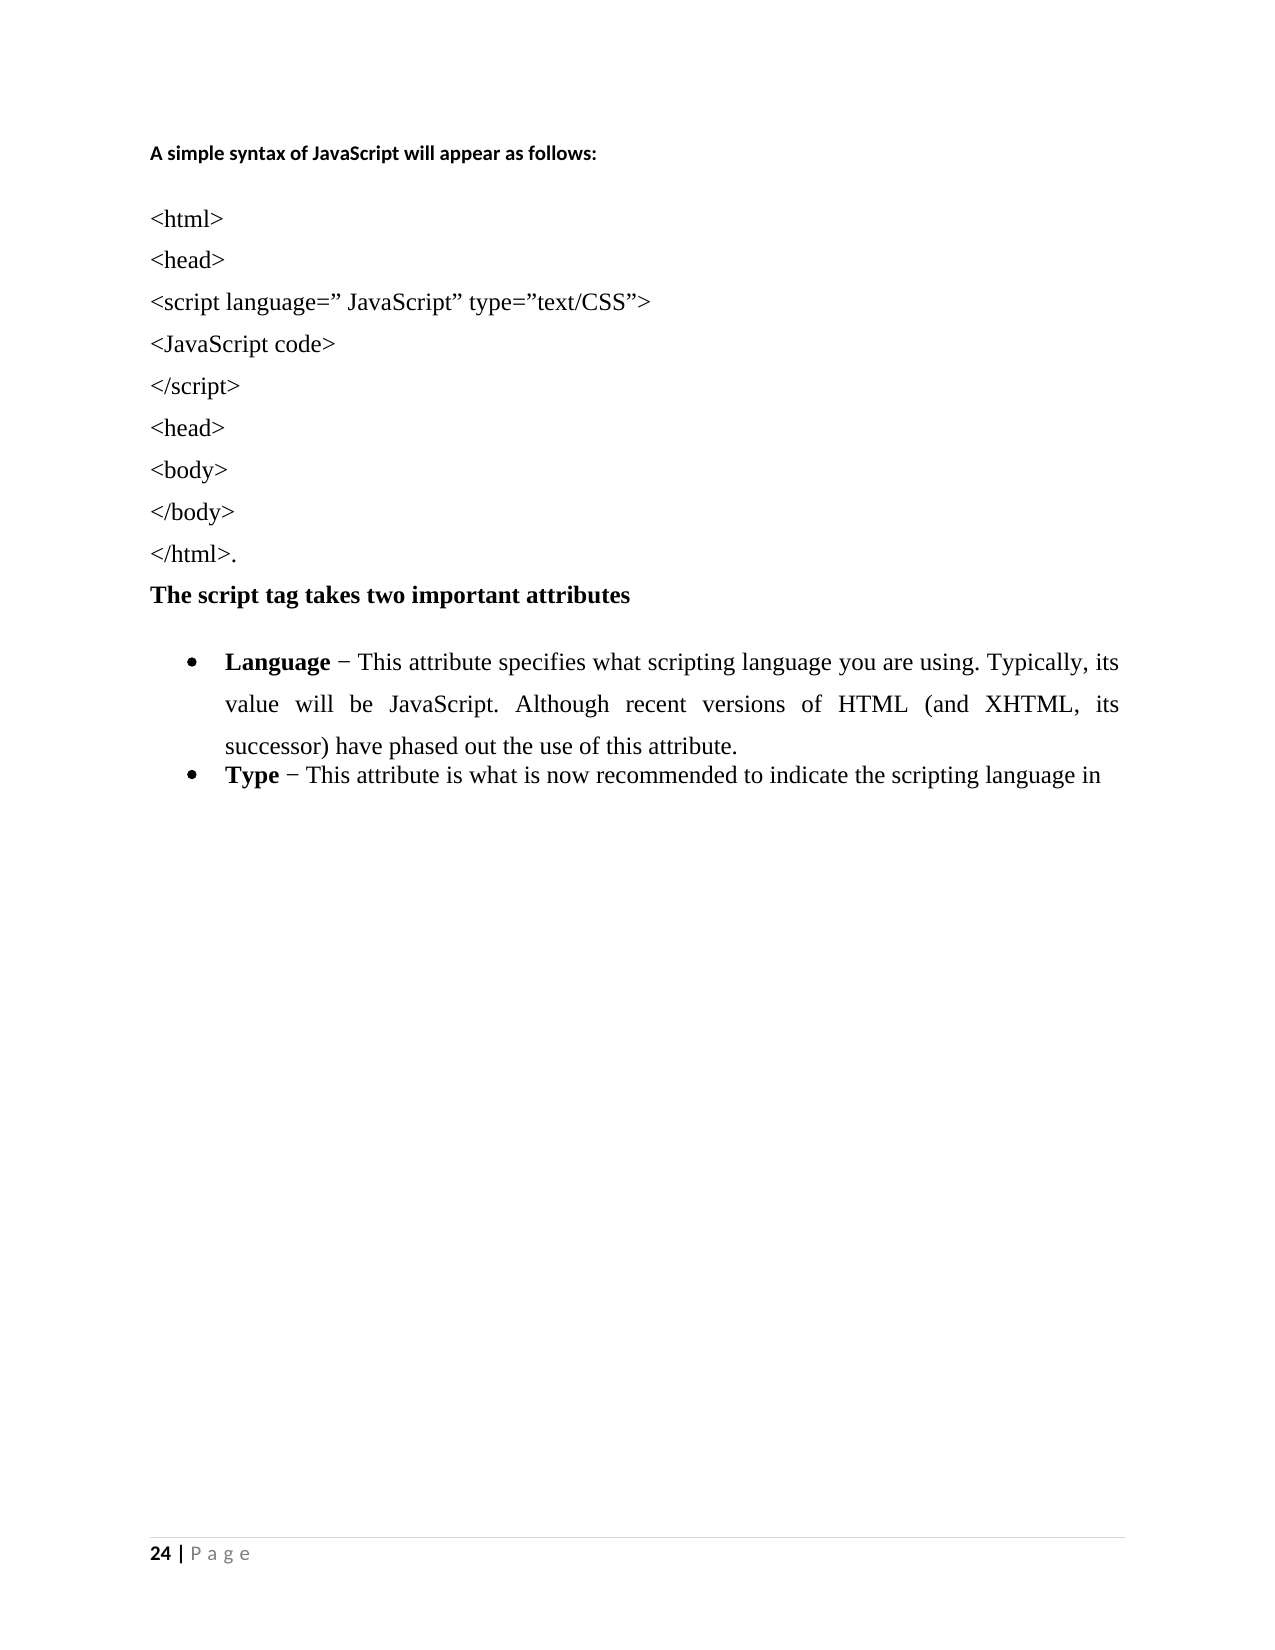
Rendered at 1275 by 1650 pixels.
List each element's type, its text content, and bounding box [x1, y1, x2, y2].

text <head> [150, 232, 1120, 274]
text <JavaScript code> [150, 316, 1120, 358]
text A simple syntax of JavaScript will appear as follows: [150, 141, 1125, 166]
list Type − This attribute is what is now recommended to indicate the scripting language in [187, 760, 1125, 789]
text The script tag takes two important attributes [150, 567, 1120, 609]
text <html> [150, 191, 1120, 232]
list Language − This attribute specifies what scripting language you are using. Typically, its value will be JavaScript. Although recent versions of HTML (and XHTML, its successor) have phased out the use of this attribute. [187, 634, 1120, 760]
text </script> [150, 358, 1120, 400]
text <body> [150, 442, 1120, 484]
text </html>. [150, 526, 1120, 567]
text </body> [150, 484, 1120, 526]
text <head> [150, 400, 1120, 442]
text <script language=” JavaScript” type=”text/CSS”> [150, 274, 1120, 316]
